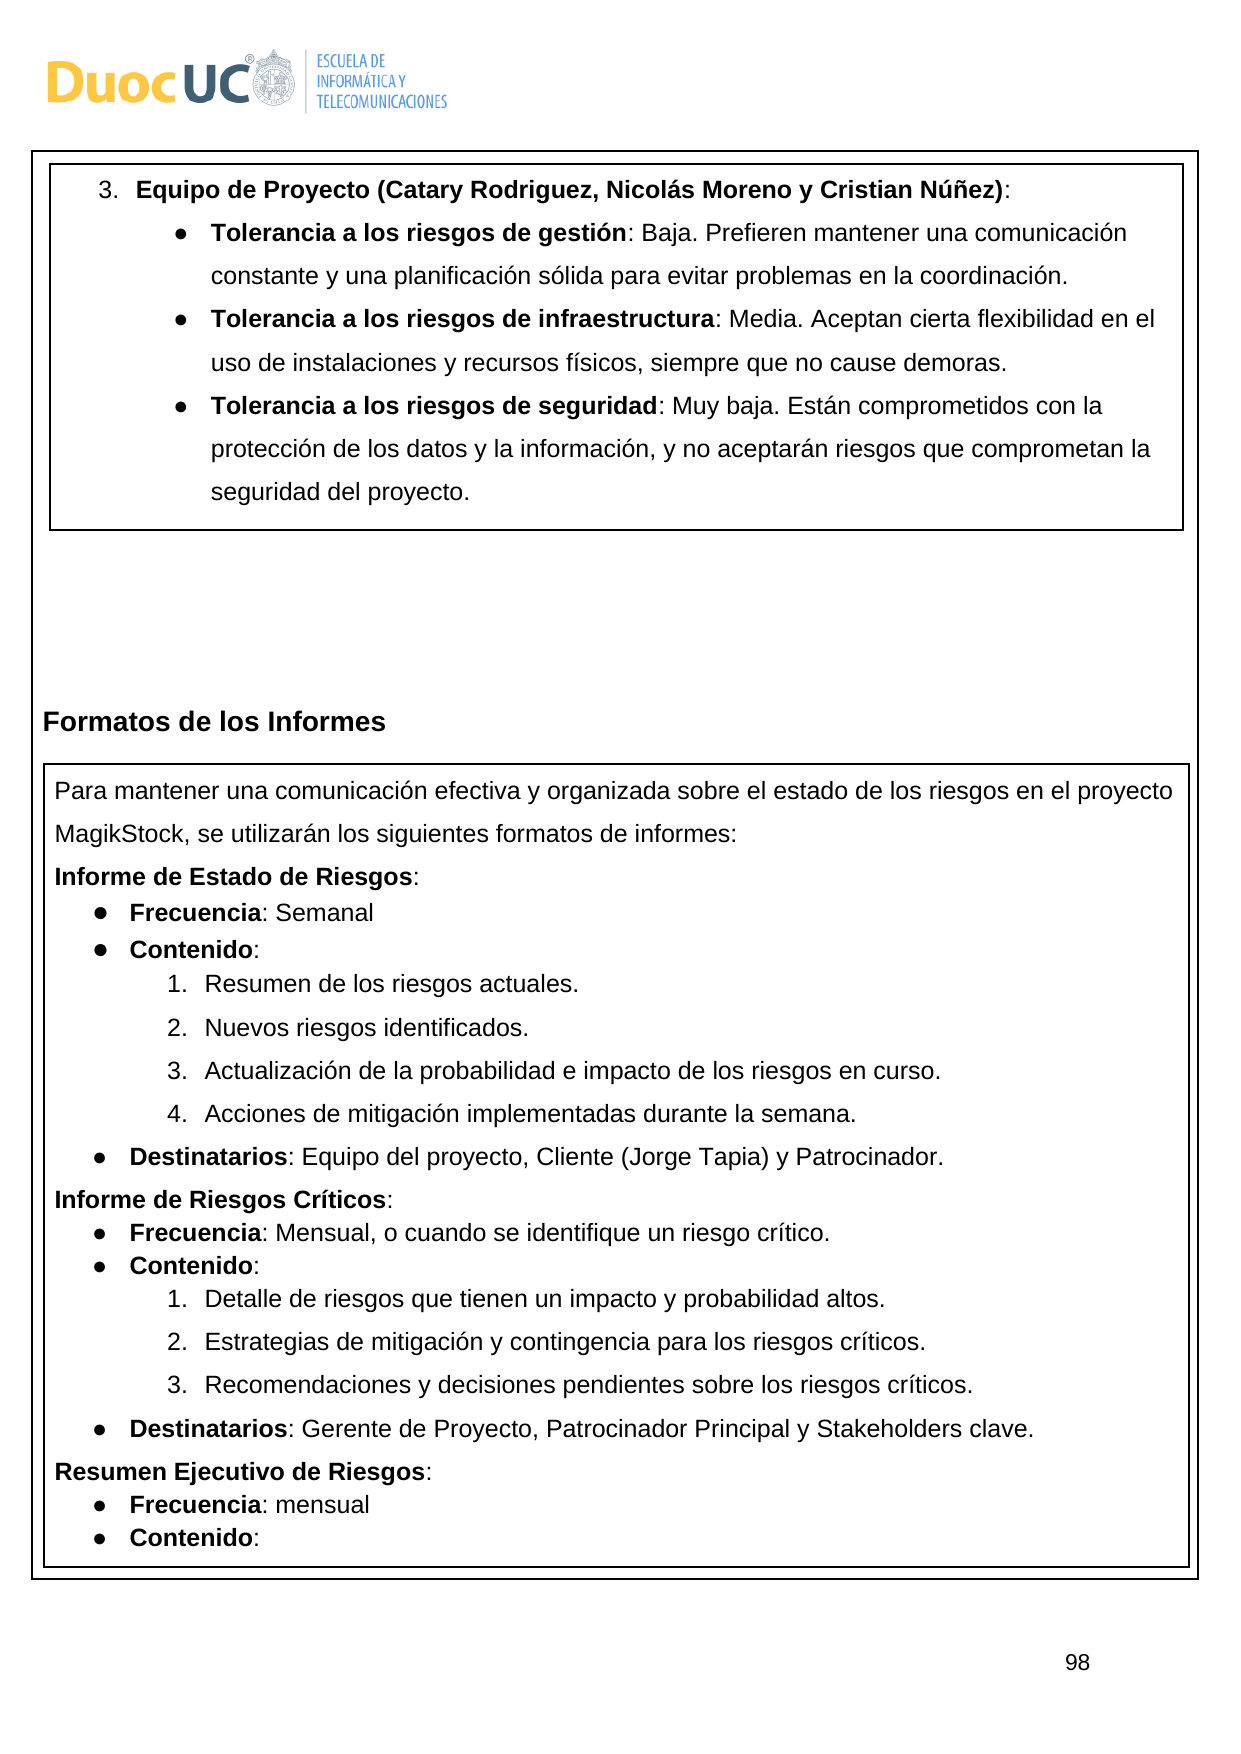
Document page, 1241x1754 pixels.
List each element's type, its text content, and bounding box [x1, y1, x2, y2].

picture [28, 11, 460, 150]
